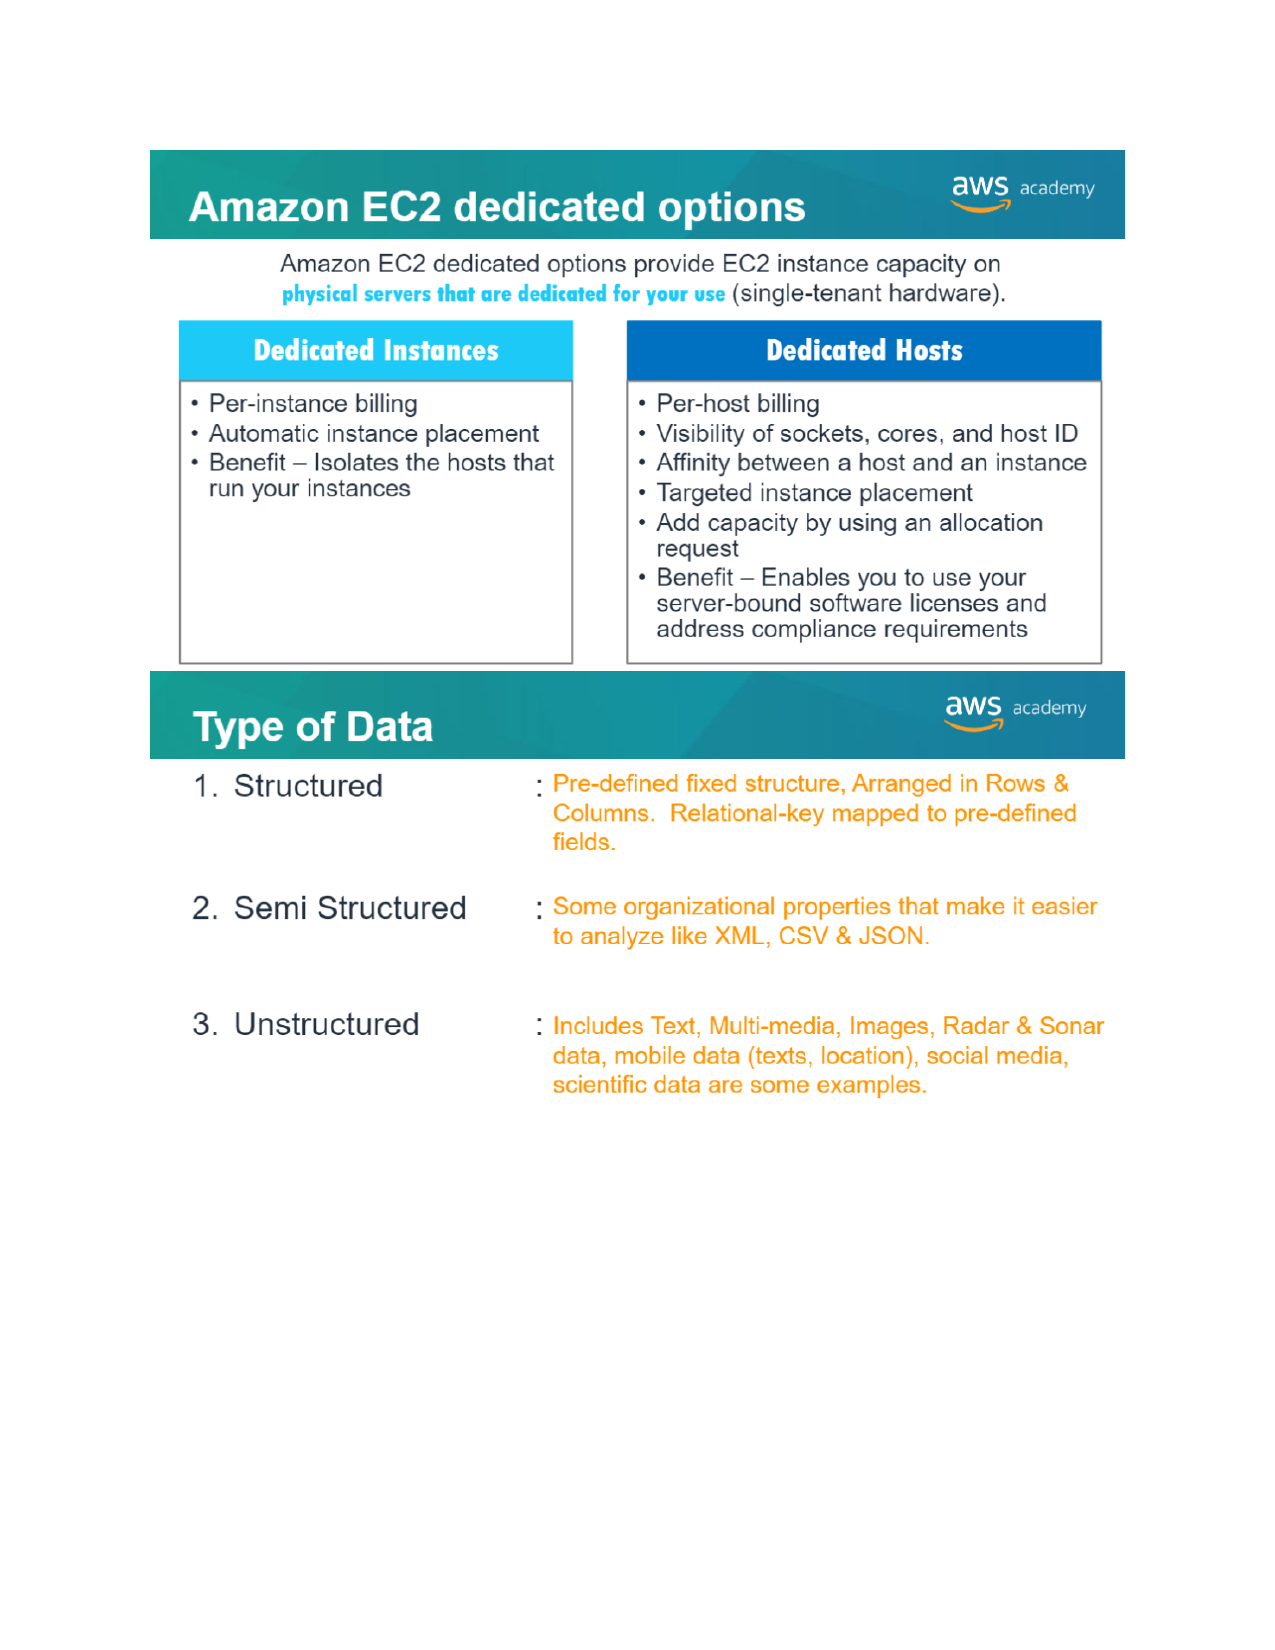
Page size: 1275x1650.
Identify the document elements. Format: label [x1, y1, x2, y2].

picture [150, 671, 1125, 1116]
picture [150, 150, 1125, 669]
